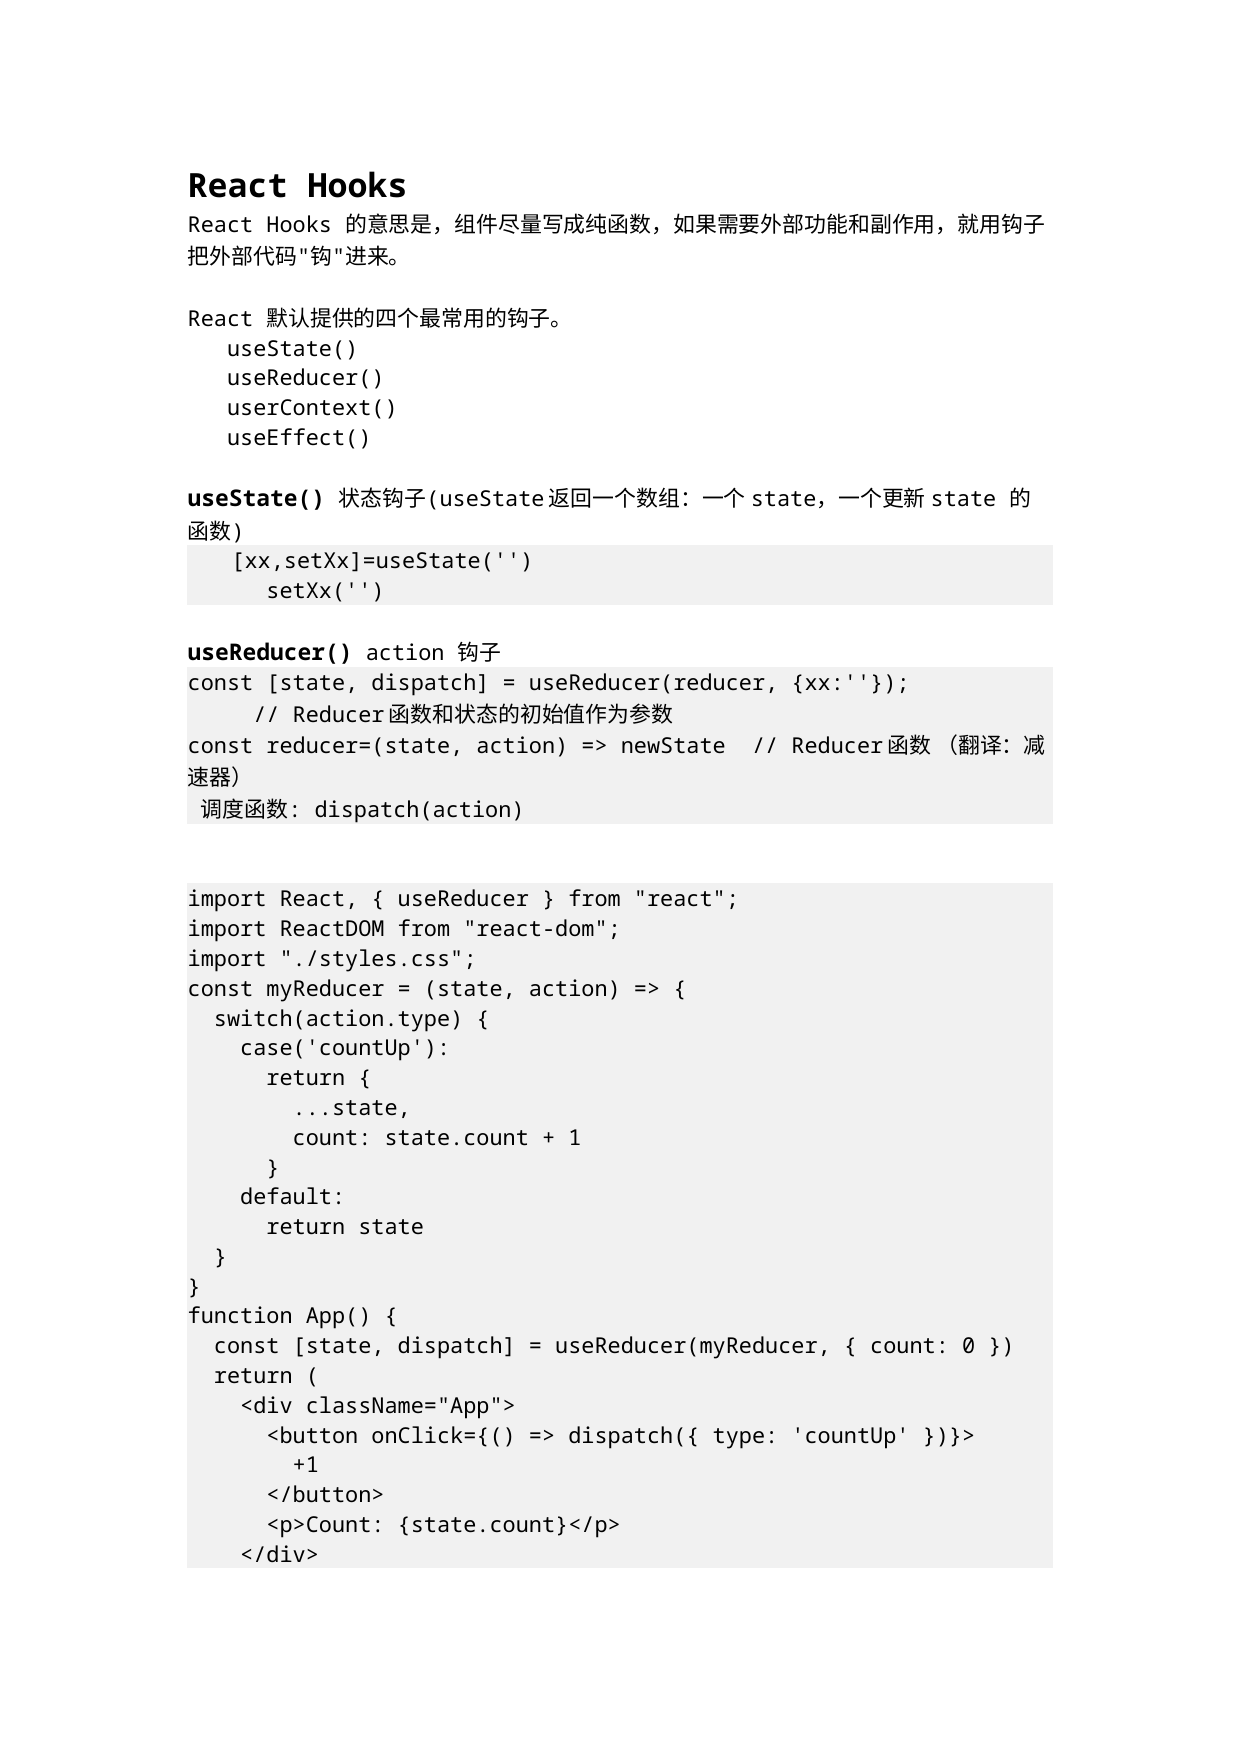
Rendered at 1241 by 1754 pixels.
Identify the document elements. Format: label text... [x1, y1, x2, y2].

list userContext() [187, 392, 1053, 422]
list } [187, 1271, 1053, 1300]
list function App() { [187, 1300, 1053, 1330]
list [xx,setXx]=useState('') [187, 545, 1053, 575]
list useReducer() [187, 362, 1053, 392]
list } [187, 1151, 1053, 1181]
list React Hooks 的意思是，组件尽量写成纯函数，如果需要外部功能和副作用，就用钩子把外部代码"钩"进来。 [187, 207, 1053, 271]
list return state [187, 1211, 1053, 1241]
list +1 [187, 1449, 1053, 1479]
list const reducer=(state, action) => newState // Reducer函数 （翻译：减速器） [187, 728, 1053, 792]
list useReducer() action 钩子 [187, 635, 1053, 667]
list useEffect() [187, 422, 1053, 452]
list import React, { useReducer } from "react"; [187, 883, 1053, 913]
list </div> [187, 1539, 1053, 1568]
list const myReducer = (state, action) => { [187, 973, 1053, 1002]
list count: state.count + 1 [187, 1122, 1053, 1151]
list 调度函数: dispatch(action) [187, 792, 1053, 824]
list React Hooks [187, 162, 1053, 207]
list return { [187, 1062, 1053, 1092]
list useState() [187, 332, 1053, 362]
list import ReactDOM from "react-dom"; [187, 913, 1053, 943]
list ...state, [187, 1092, 1053, 1122]
list <p>Count: {state.count}</p> [187, 1509, 1053, 1539]
list <button onClick={() => dispatch({ type: 'countUp' })}> [187, 1419, 1053, 1449]
list default: [187, 1181, 1053, 1211]
list </button> [187, 1479, 1053, 1509]
list <div className="App"> [187, 1390, 1053, 1419]
list const [state, dispatch] = useReducer(reducer, {xx:''}); [187, 667, 1053, 697]
list } [187, 1241, 1053, 1271]
list // Reducer函数和状态的初始值作为参数 [187, 697, 1053, 728]
list return ( [187, 1360, 1053, 1390]
list setXx('') [187, 575, 1053, 605]
list const [state, dispatch] = useReducer(myReducer, { count: 0 }) [187, 1330, 1053, 1360]
list import "./styles.css"; [187, 943, 1053, 973]
list useState() 状态钩子(useState返回一个数组：一个 state，一个更新 state 的函数) [187, 481, 1053, 545]
list React 默认提供的四个最常用的钩子。 [187, 301, 1053, 332]
list switch(action.type) { [187, 1002, 1053, 1032]
list case('countUp'): [187, 1032, 1053, 1062]
